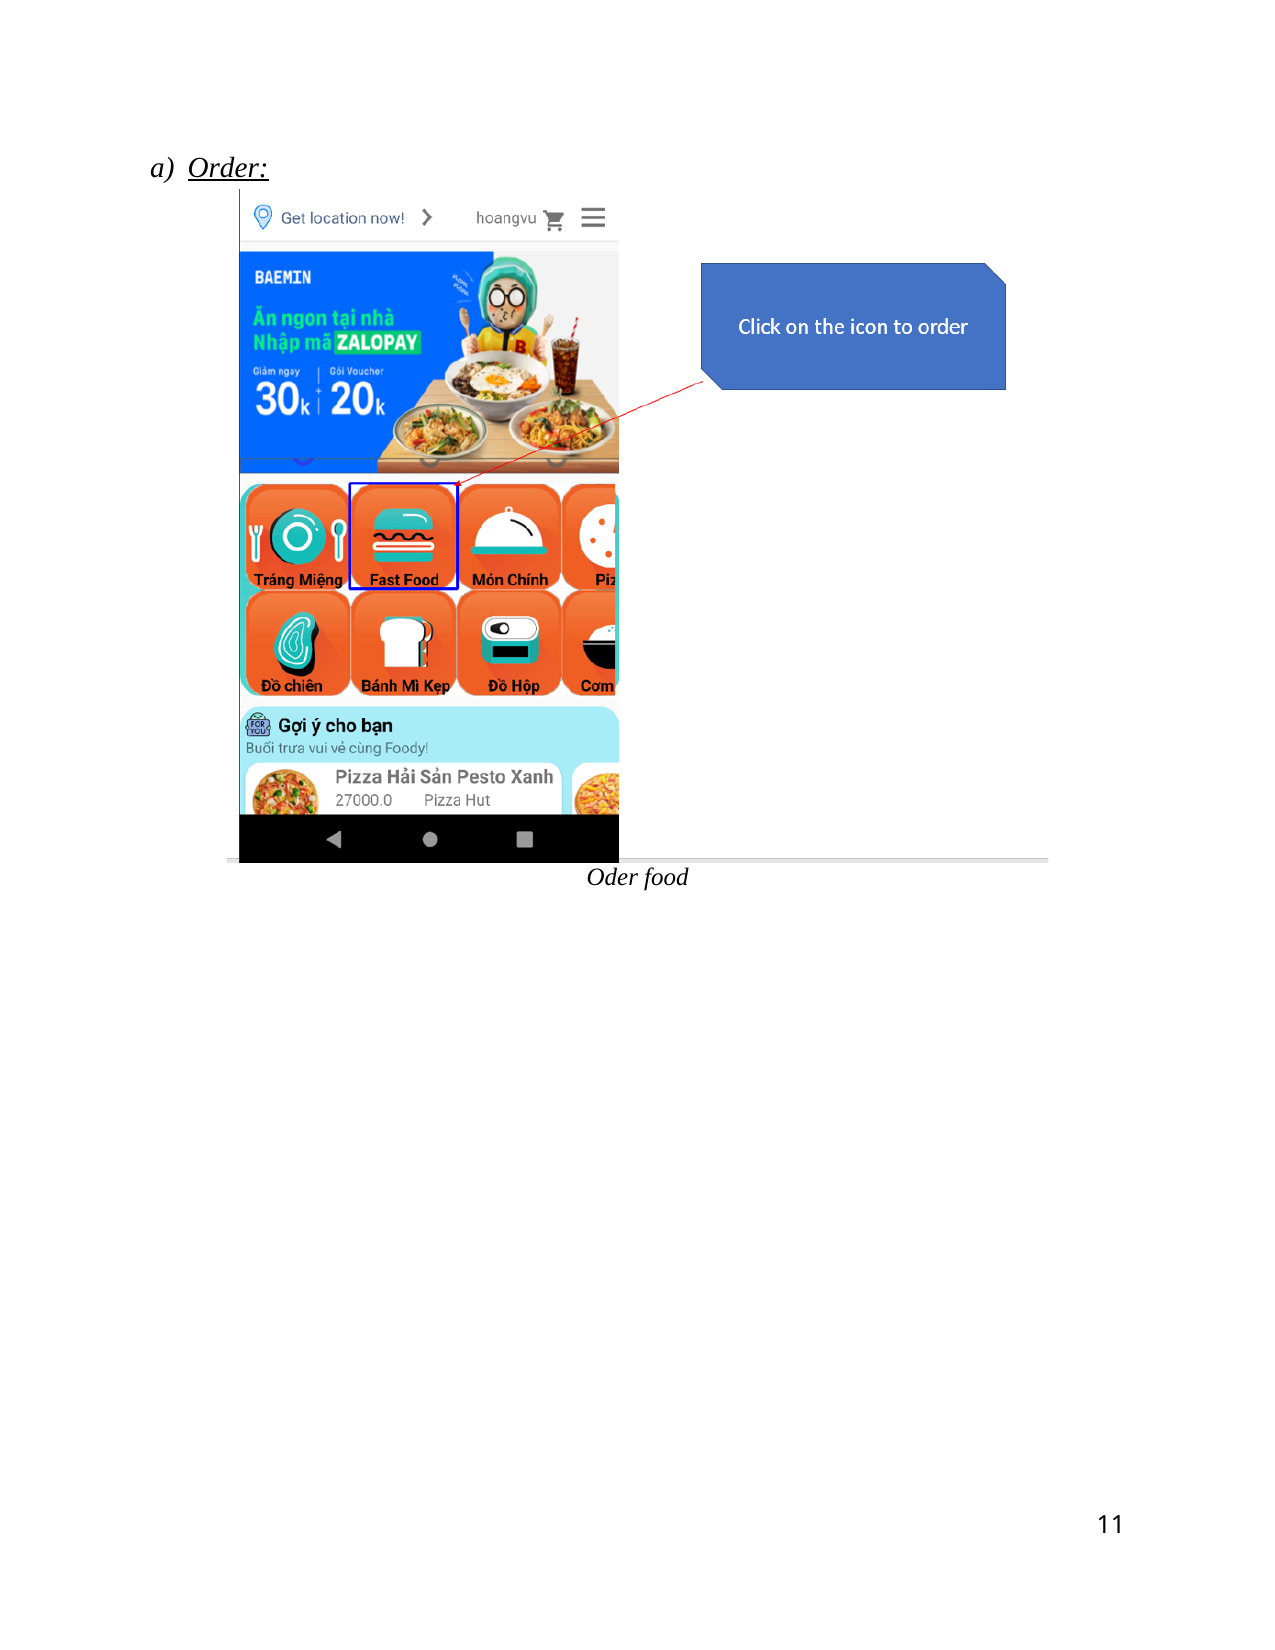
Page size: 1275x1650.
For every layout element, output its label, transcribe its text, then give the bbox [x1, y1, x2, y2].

list Oder food [150, 862, 1125, 891]
list Order: [150, 150, 1125, 183]
picture [226, 183, 1049, 863]
